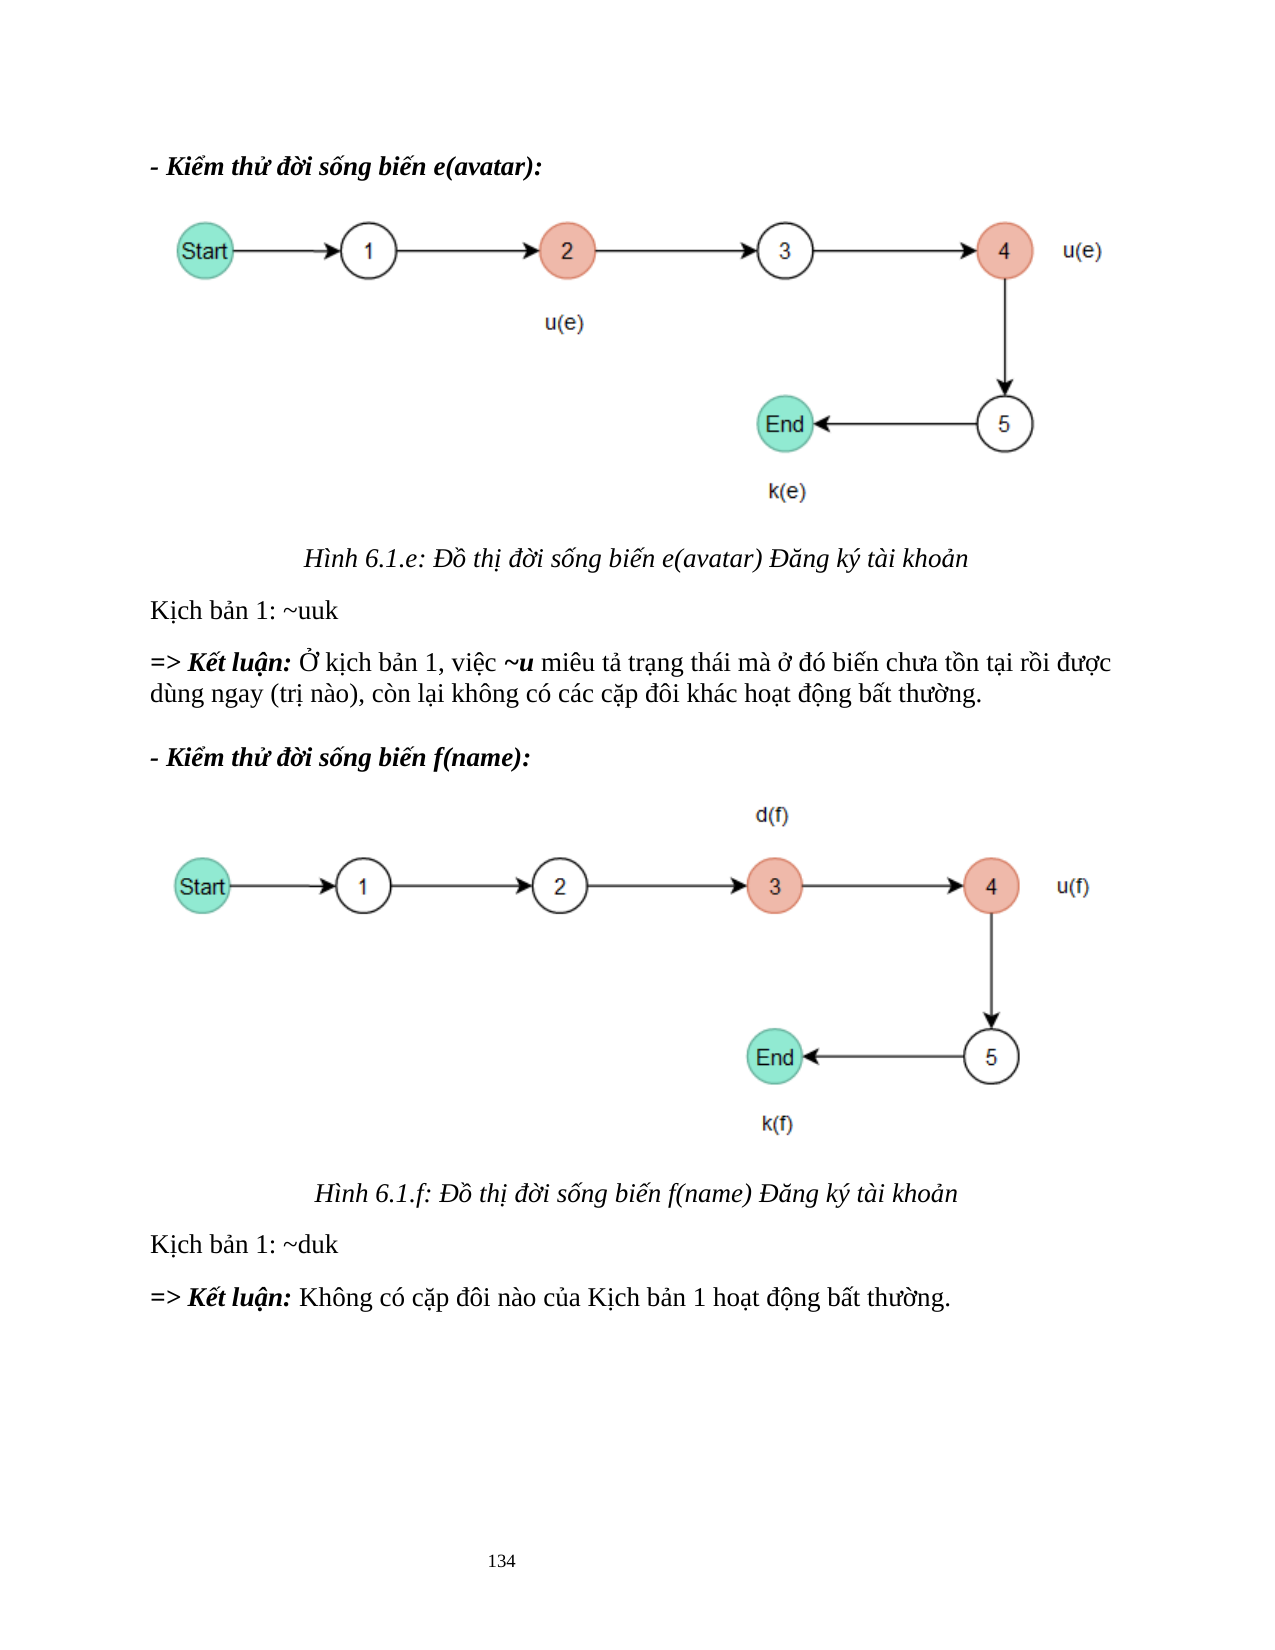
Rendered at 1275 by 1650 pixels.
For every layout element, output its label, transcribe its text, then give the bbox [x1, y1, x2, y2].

subtitle - Kiểm thử đời sống biến f(name): [150, 741, 1125, 773]
text => Kết luận: Không có cặp đôi nào của Kịch bản 1 hoạt động bất thường. [150, 1281, 1125, 1312]
text => Kết luận: Ở kịch bản 1, việc ~u miêu tả trạng thái mà ở đó biến chưa tồn tại rồi được dùng ngay (trị nào), còn lại không có các cặp đôi khác hoạt động bất thường. [150, 646, 1125, 708]
picture [150, 194, 1125, 521]
text Hình 6.1.f: Đồ thị đời sống biến f(name) Đăng ký tài khoản [150, 1177, 1125, 1208]
picture [150, 785, 1125, 1156]
text Hình 6.1.e: Đồ thị đời sống biến e(avatar) Đăng ký tài khoản [150, 542, 1125, 573]
subtitle - Kiểm thử đời sống biến e(avatar): [150, 150, 1125, 181]
text Kịch bản 1: ~duk [150, 1229, 1125, 1260]
text Kịch bản 1: ~uuk [150, 594, 1125, 625]
